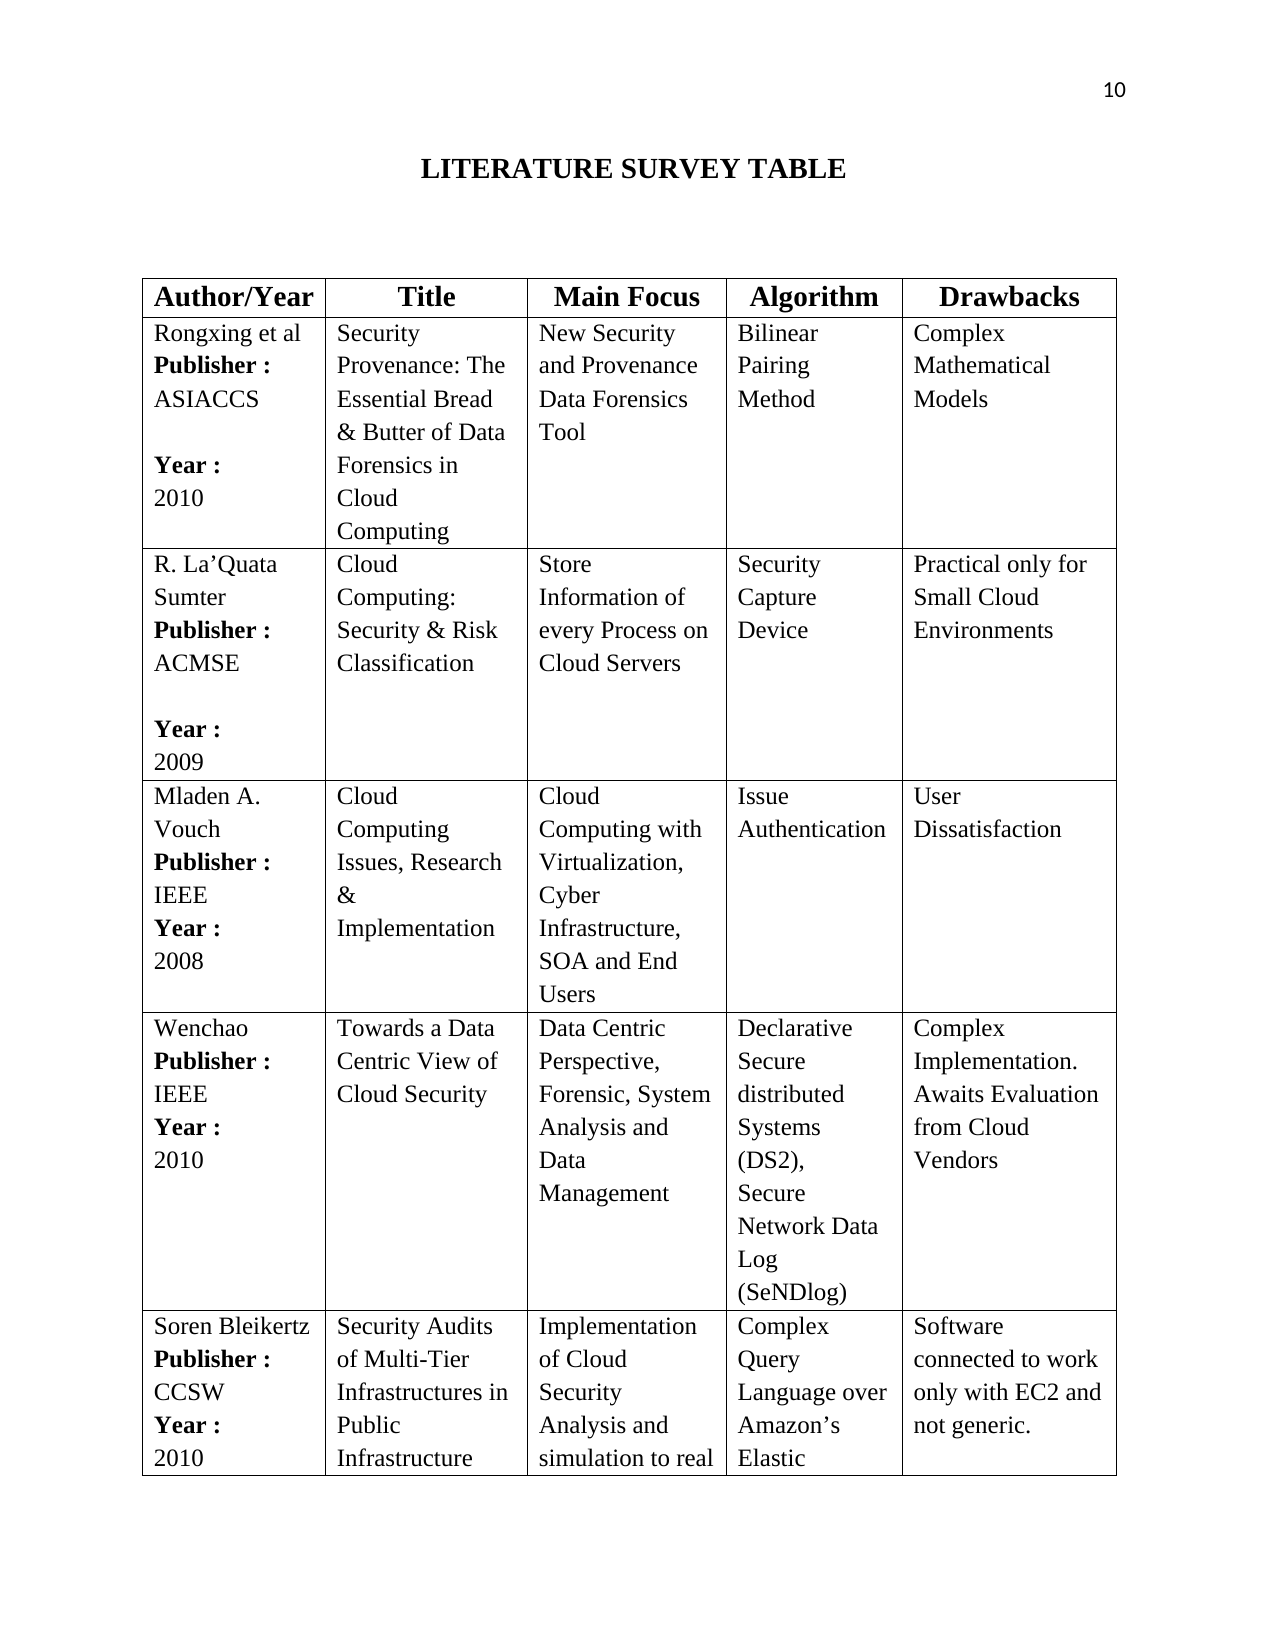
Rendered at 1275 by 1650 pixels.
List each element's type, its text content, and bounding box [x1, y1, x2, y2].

table_cell Store Information of every Process on Cloud Servers [528, 549, 726, 780]
table_header Author/Year [143, 279, 325, 317]
table_cell User Dissatisfaction [903, 781, 1116, 1012]
table_cell Cloud Computing with Virtualization, Cyber Infrastructure, SOA and End Users [528, 781, 726, 1012]
table_cell Bilinear Pairing Method [727, 318, 902, 548]
table_header Main Focus [528, 279, 726, 317]
table_cell Declarative Secure distributed Systems (DS2), Secure Network Data Log (SeNDlog) [727, 1013, 902, 1310]
table_cell Towards a Data Centric View of Cloud Security [326, 1013, 527, 1310]
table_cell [903, 1311, 1116, 1475]
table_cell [326, 1311, 527, 1475]
table_cell Cloud Computing: Security & Risk Classification [326, 549, 527, 780]
table_cell Issue Authentication [727, 781, 902, 1012]
table_cell Security Provenance: The Essential Bread & Butter of Data Forensics in Cloud Computing [326, 318, 527, 548]
table_header Algorithm [727, 279, 902, 317]
table_cell New Security and Provenance Data Forensics Tool [528, 318, 726, 548]
table_cell Complex Mathematical Models [903, 318, 1116, 548]
text LITERATURE SURVEY TABLE [142, 151, 1126, 185]
table_cell Rongxing et al Publisher : ASIACCS Year : 2010 [143, 318, 325, 548]
table_header Drawbacks [903, 279, 1116, 317]
table_cell Cloud Computing Issues, Research & Implementation [326, 781, 527, 1012]
table_cell Practical only for Small Cloud Environments [903, 549, 1116, 780]
table_header Title [326, 279, 527, 317]
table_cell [727, 1311, 902, 1475]
table_cell Wenchao Publisher : IEEE Year : 2010 [143, 1013, 325, 1310]
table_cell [528, 1311, 726, 1475]
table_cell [143, 1311, 325, 1475]
table_cell Mladen A. Vouch Publisher : IEEE Year : 2008 [143, 781, 325, 1012]
table_cell Complex Implementation. Awaits Evaluation from Cloud Vendors [903, 1013, 1116, 1310]
table_cell R. La’Quata Sumter Publisher : ACMSE Year : 2009 [143, 549, 325, 780]
table_cell Data Centric Perspective, Forensic, System Analysis and Data Management [528, 1013, 726, 1310]
table_cell Security Capture Device [727, 549, 902, 780]
